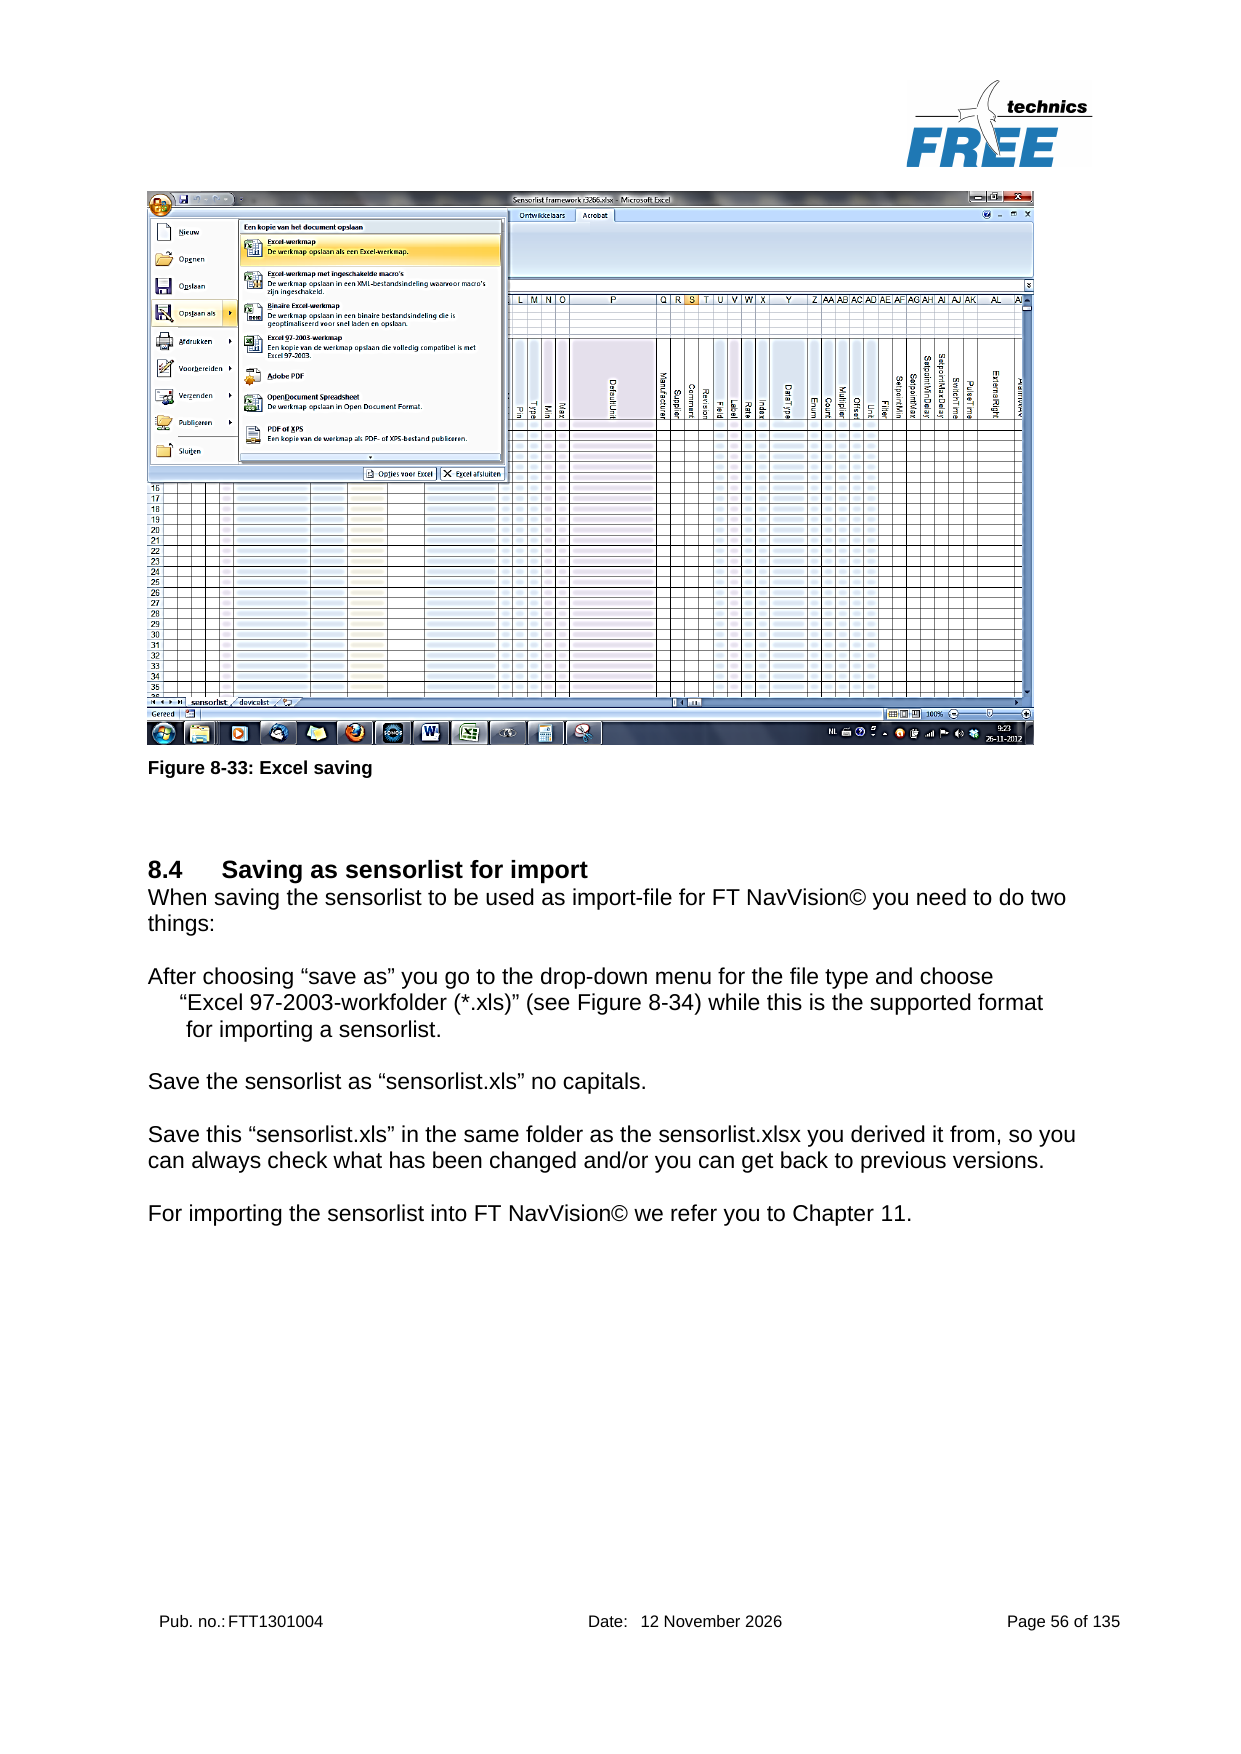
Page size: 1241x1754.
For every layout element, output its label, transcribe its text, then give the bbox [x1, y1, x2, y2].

text When saving the sensorlist to be used as import-file for FT NavVision© you need to do two things: [148, 884, 1093, 937]
text After choosing “save as” you go to the drop-down menu for the file type and choose [148, 963, 1093, 989]
subtitle Saving as sensorlist for import [148, 855, 1093, 884]
text For importing the sensorlist into FT NavVision© we refer you to Chapter 11. [148, 1200, 1093, 1226]
text Save the sensorlist as “sensorlist.xls” no capitals. [148, 1068, 1093, 1095]
picture [147, 191, 1034, 745]
text Save this “sensorlist.xls” in the same folder as the sensorlist.xlsx you derived it from, so you can always check what has been changed and/or you can get back to previous versions. [148, 1121, 1093, 1174]
picture [906, 80, 1093, 167]
text for importing a sensorlist. [148, 1016, 1093, 1042]
